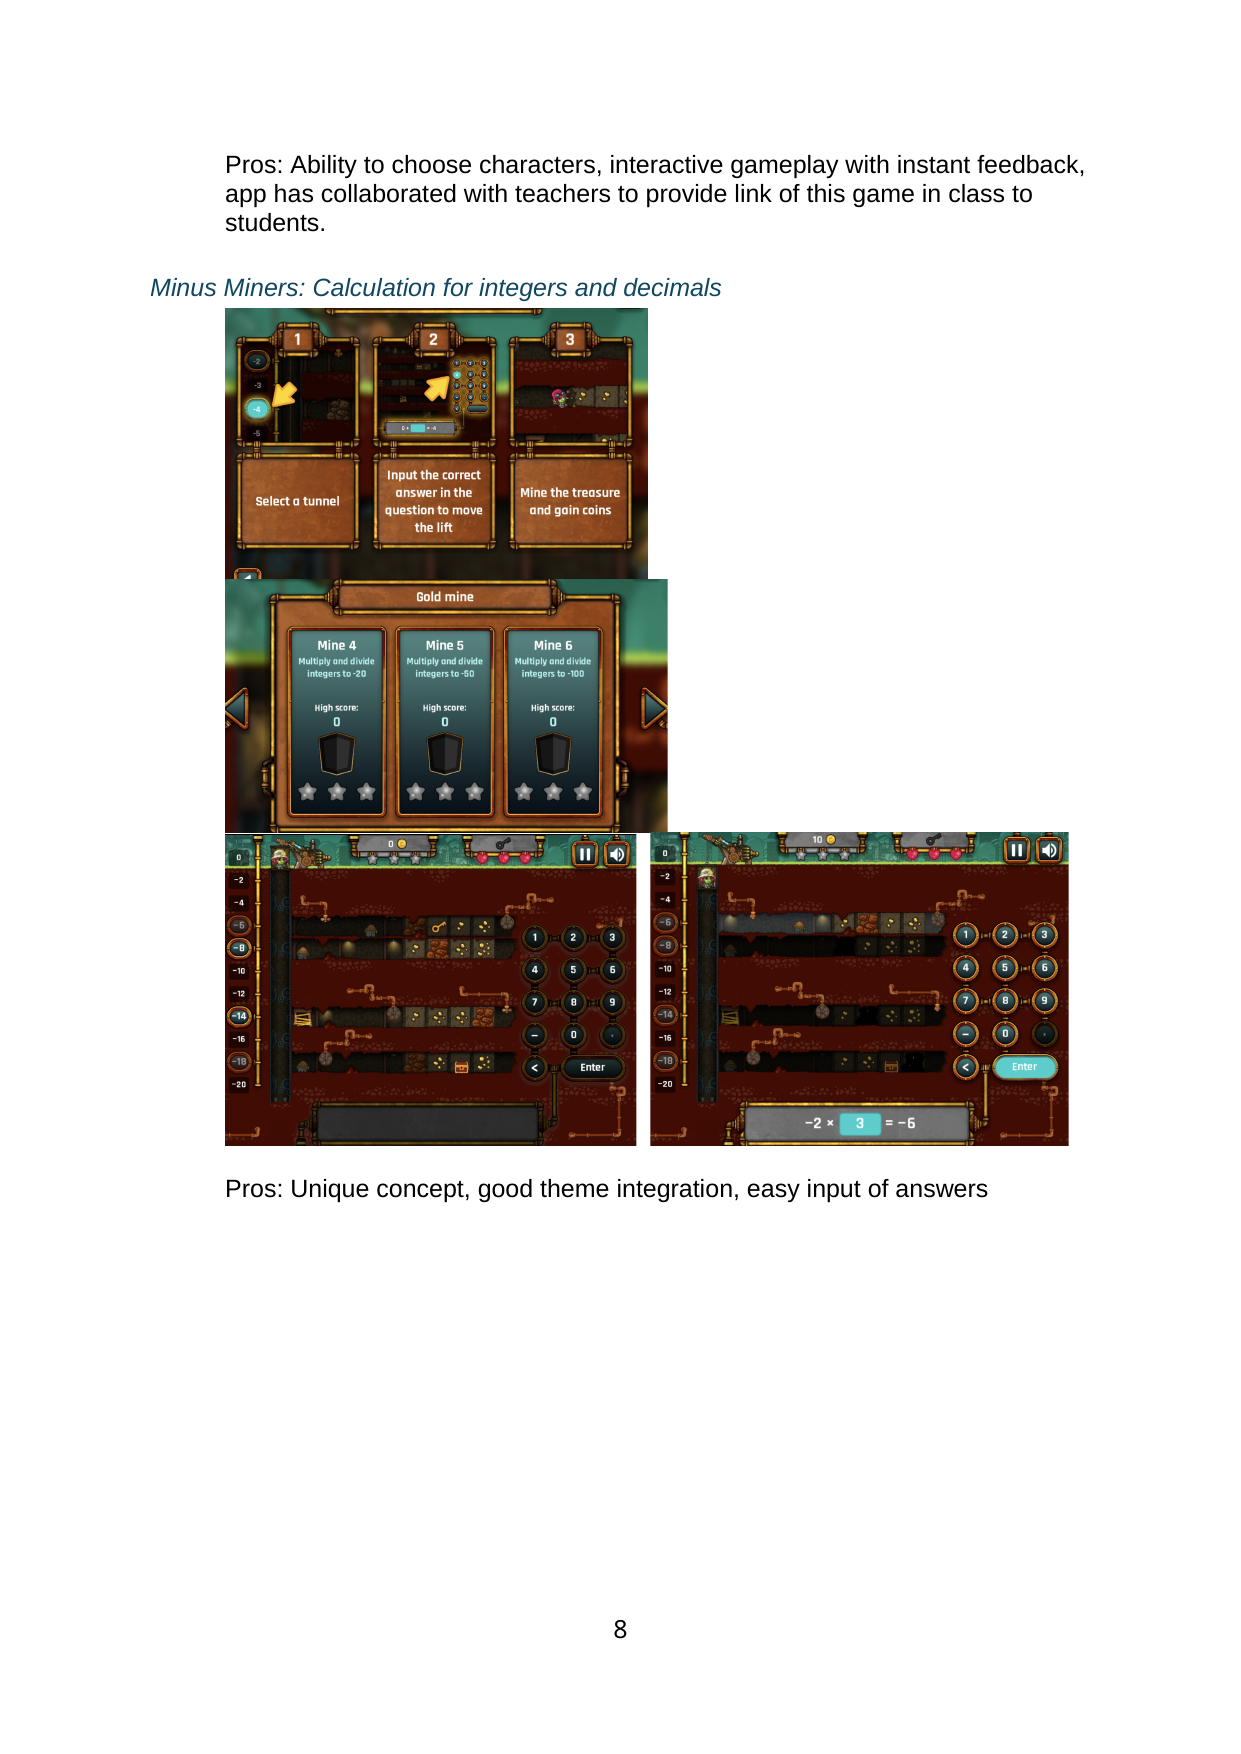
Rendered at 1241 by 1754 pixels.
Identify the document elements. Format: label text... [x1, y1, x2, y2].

subtitle Minus Miners: Calculation for integers and decimals [150, 273, 1090, 302]
picture [225, 834, 637, 1146]
text Pros: Ability to choose characters, interactive gameplay with instant feedback, app has collaborated with teachers to provide link of this game in class to students. [225, 150, 1090, 236]
text Pros: Unique concept, good theme integration, easy input of answers [225, 1174, 1090, 1203]
picture [225, 308, 1069, 1146]
